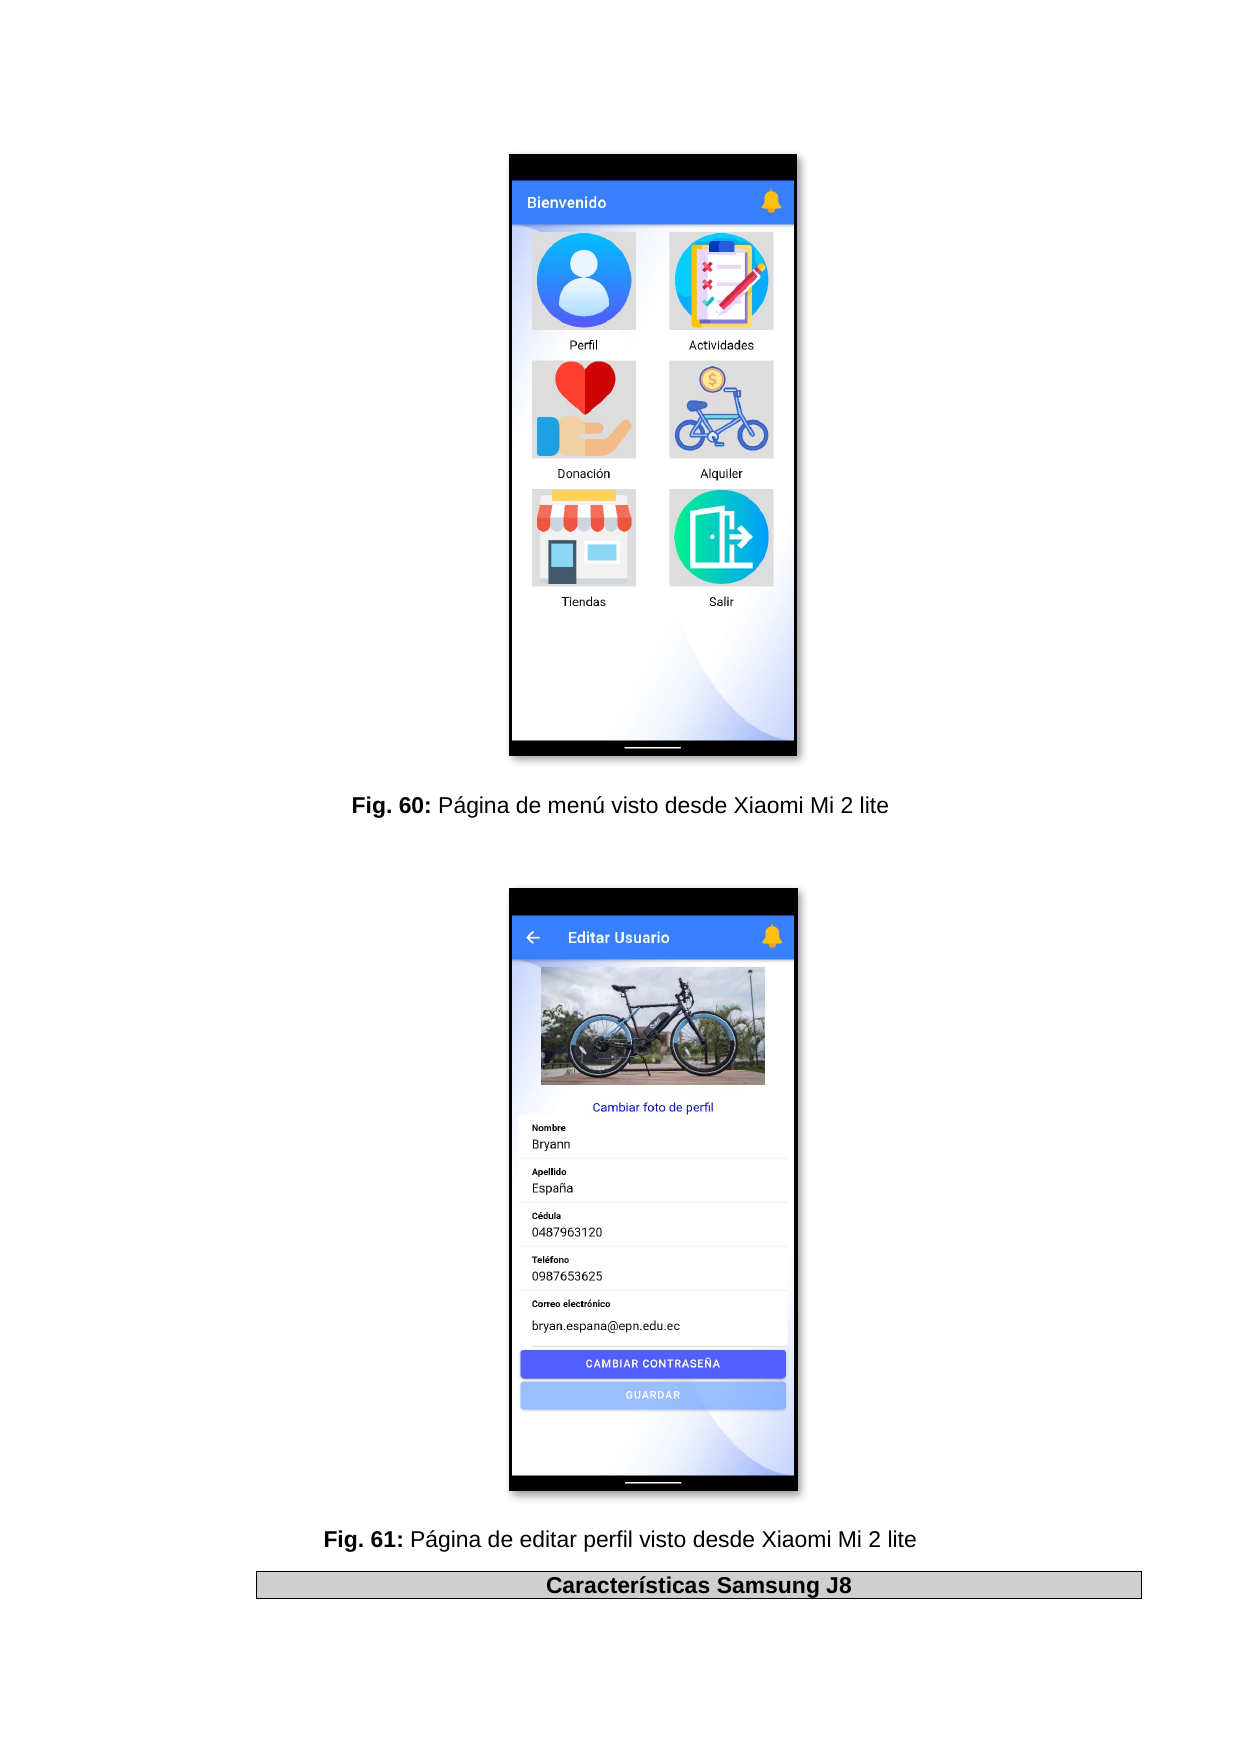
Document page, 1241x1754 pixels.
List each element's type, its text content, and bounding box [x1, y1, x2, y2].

picture [512, 891, 794, 1488]
text Fig. 61: Página de editar perfil visto desde Xiaomi Mi 2 lite [177, 1526, 1063, 1552]
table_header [257, 1572, 1141, 1598]
picture [512, 157, 794, 753]
text Fig. 60: Página de menú visto desde Xiaomi Mi 2 lite [177, 792, 1063, 818]
